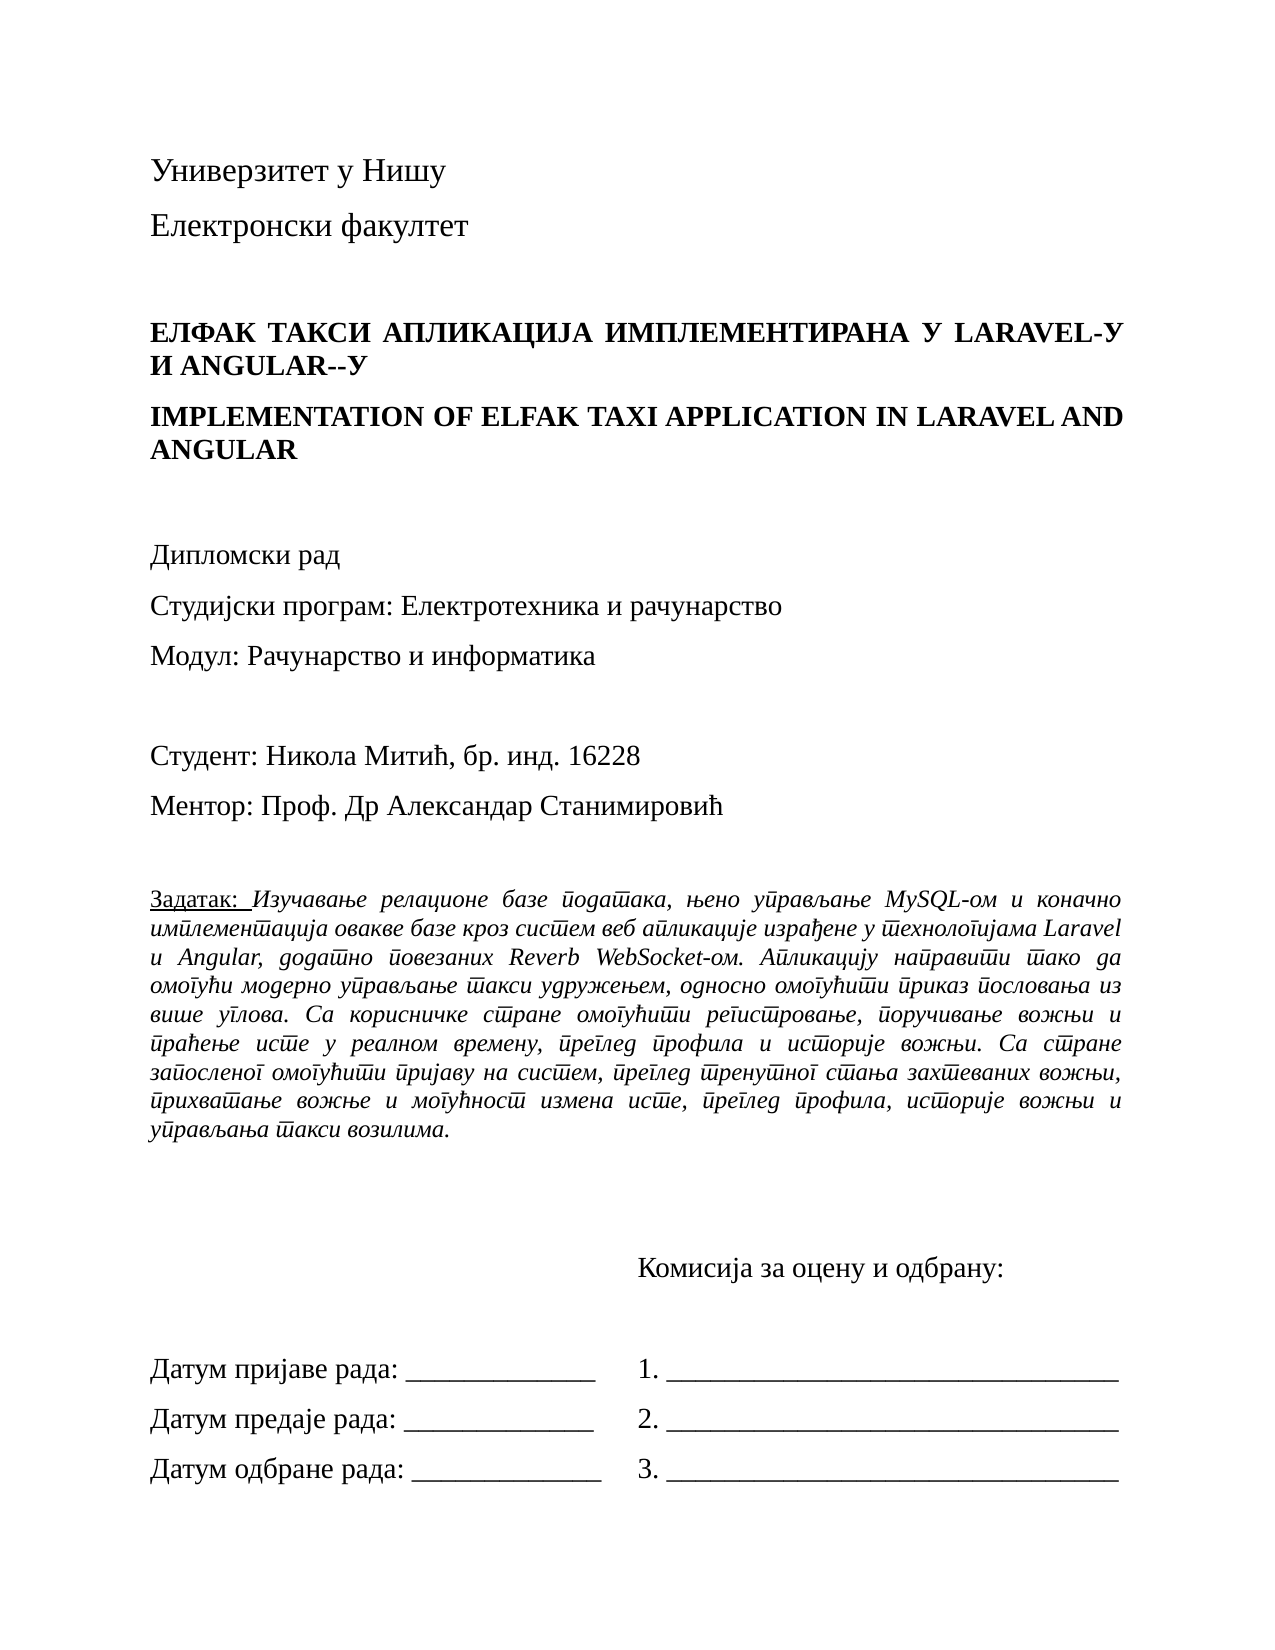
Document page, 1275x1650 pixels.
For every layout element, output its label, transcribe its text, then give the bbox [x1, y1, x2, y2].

text Универзитет у Нишу [150, 150, 1125, 188]
text Ментор: Проф. Др Александар Станимировић [150, 788, 1125, 822]
text Датум пријаве рада: _____________ 1. _______________________________ [150, 1351, 1125, 1384]
text Студијски програм: Електротехника и рачунарство [150, 588, 1125, 621]
text Дипломски рад [150, 537, 1125, 571]
text Електронски факултет [150, 205, 1125, 243]
text Датум предаје рада: _____________ 2. _______________________________ [150, 1401, 1125, 1434]
text Датум одбране рада: _____________ 3. _______________________________ [150, 1451, 1125, 1485]
text ЕЛФАК ТАКСИ АПЛИКАЦИЈА ИМПЛЕМЕНТИРАНА У LARAVEL-У И ANGULAR--У [150, 315, 1125, 382]
text Модул: Рачунарство и информатика [150, 638, 1125, 671]
text Студент: Никола Митић, бр. инд. 16228 [150, 738, 1125, 772]
text IMPLEMENTATION OF ELFAK TAXI APPLICATION IN LARAVEL AND ANGULAR [150, 399, 1125, 466]
text Комисија за оцену и одбрану: [150, 1250, 1125, 1284]
text Задатак: Изучавање релационе базе података, њено управљање MySQL-ом и коначно имплементација овакве базе кроз систем веб апликације израђене у технологијама Laravel и Angular, додатно повезаних Reverb WebSocket-ом. Апликацију направити тако да омогући модерно управљање такси удружењем, односно омогућити приказ пословања из више углова. Са корисничке стране омогућити регистровање, поручивање вожњи и праћење исте у реалном времену, преглед профила и историје вожњи. Са стране запосленог омогућити пријаву на систем, преглед тренутног стања захтеваних вожњи, прихватање вожње и могућност измена исте, преглед профила, историје вожњи и управљања такси возилима. [150, 884, 1125, 1143]
